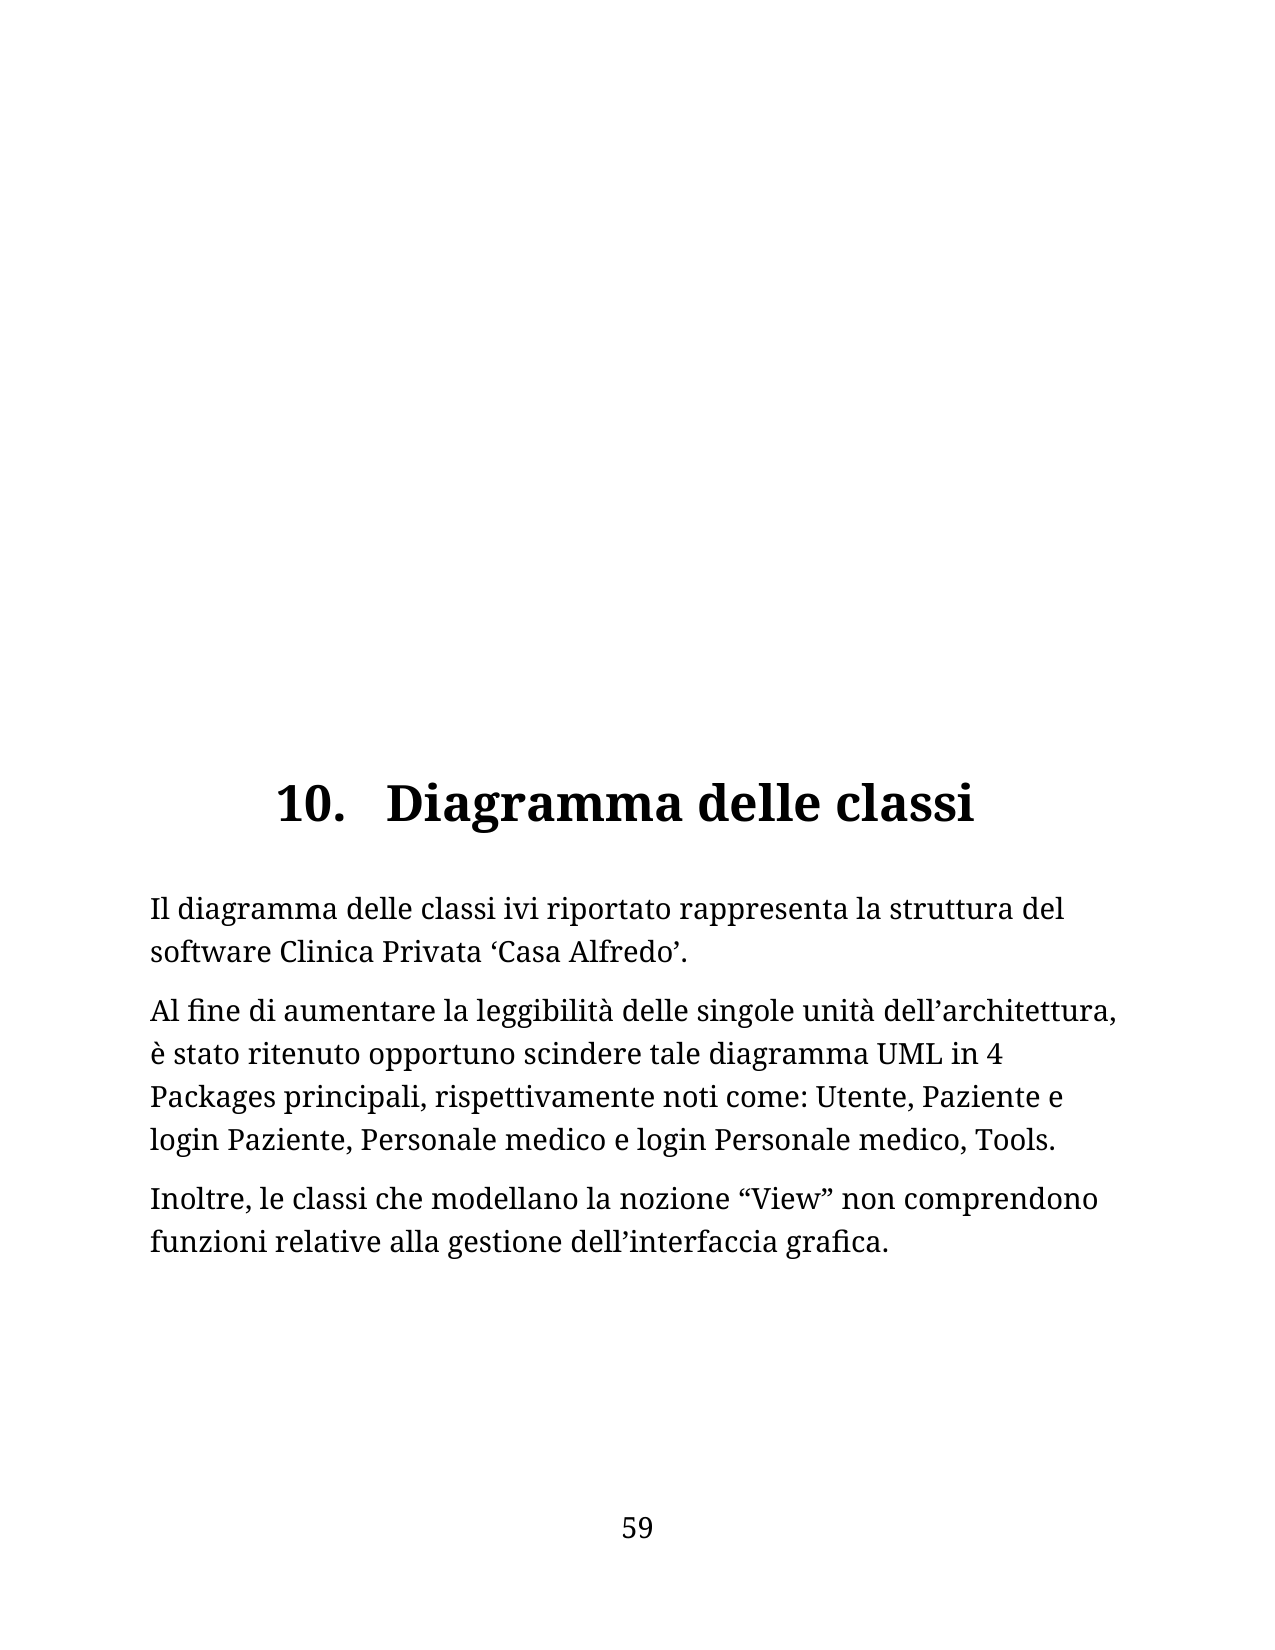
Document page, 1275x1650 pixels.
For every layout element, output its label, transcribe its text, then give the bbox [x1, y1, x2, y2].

subtitle Diagramma delle classi [127, 768, 1125, 836]
text Inoltre, le classi che modellano la nozione “View” non comprendono funzioni relative alla gestione dell’interfaccia grafica. [150, 1178, 1125, 1261]
text Il diagramma delle classi ivi riportato rappresenta la struttura del software Clinica Privata ‘Casa Alfredo’. [150, 888, 1125, 971]
text Al fine di aumentare la leggibilità delle singole unità dell’architettura, è stato ritenuto opportuno scindere tale diagramma UML in 4 Packages principali, rispettivamente noti come: Utente, Paziente e login Paziente, Personale medico e login Personale medico, Tools. [150, 990, 1125, 1158]
